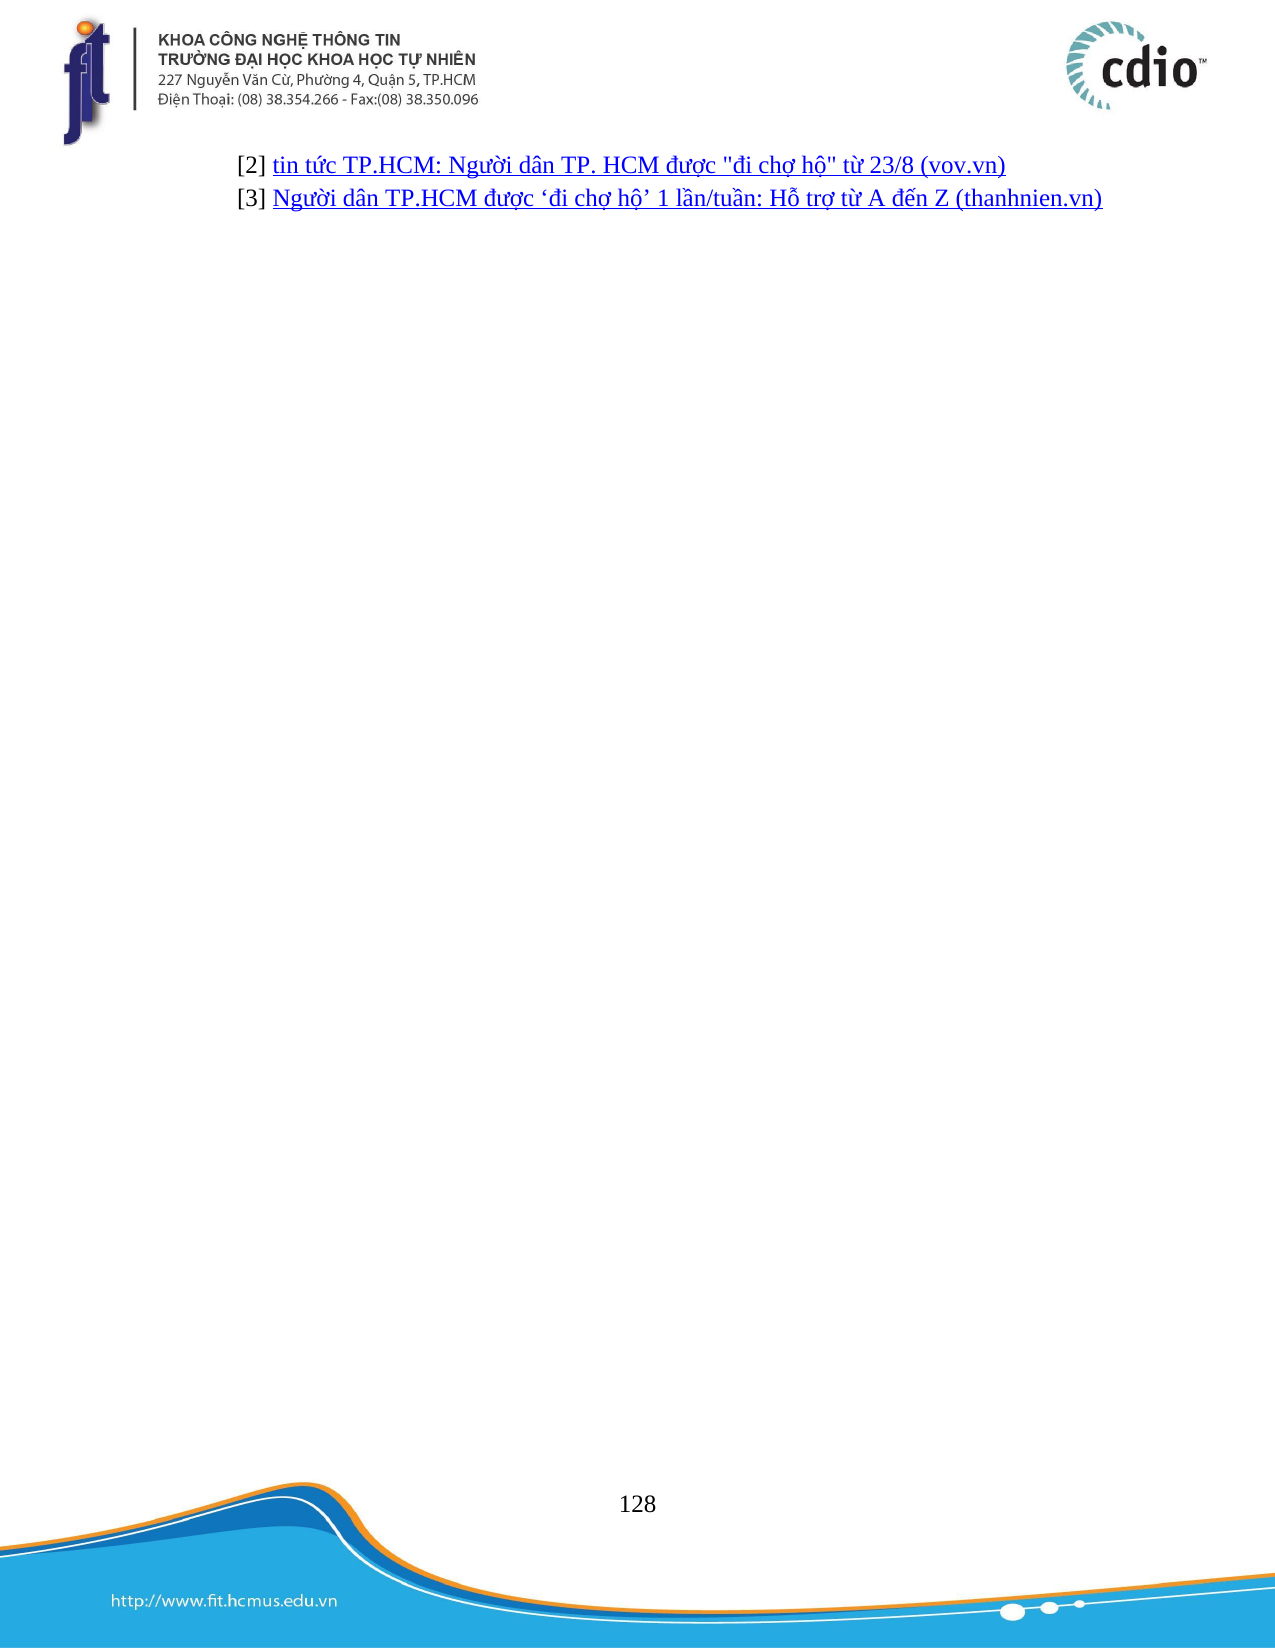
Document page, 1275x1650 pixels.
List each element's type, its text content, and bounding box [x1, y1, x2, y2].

text [3] Người dân TP.HCM được ‘đi chợ hộ’ 1 lần/tuần: Hỗ trợ từ A đến Z (thanhnien.vn) [237, 183, 1125, 212]
picture [40, 10, 1219, 169]
text [2] tin tức TP.HCM: Người dân TP. HCM được "đi chợ hộ" từ 23/8 (vov.vn) [237, 150, 1125, 179]
picture [0, 1479, 1275, 1648]
